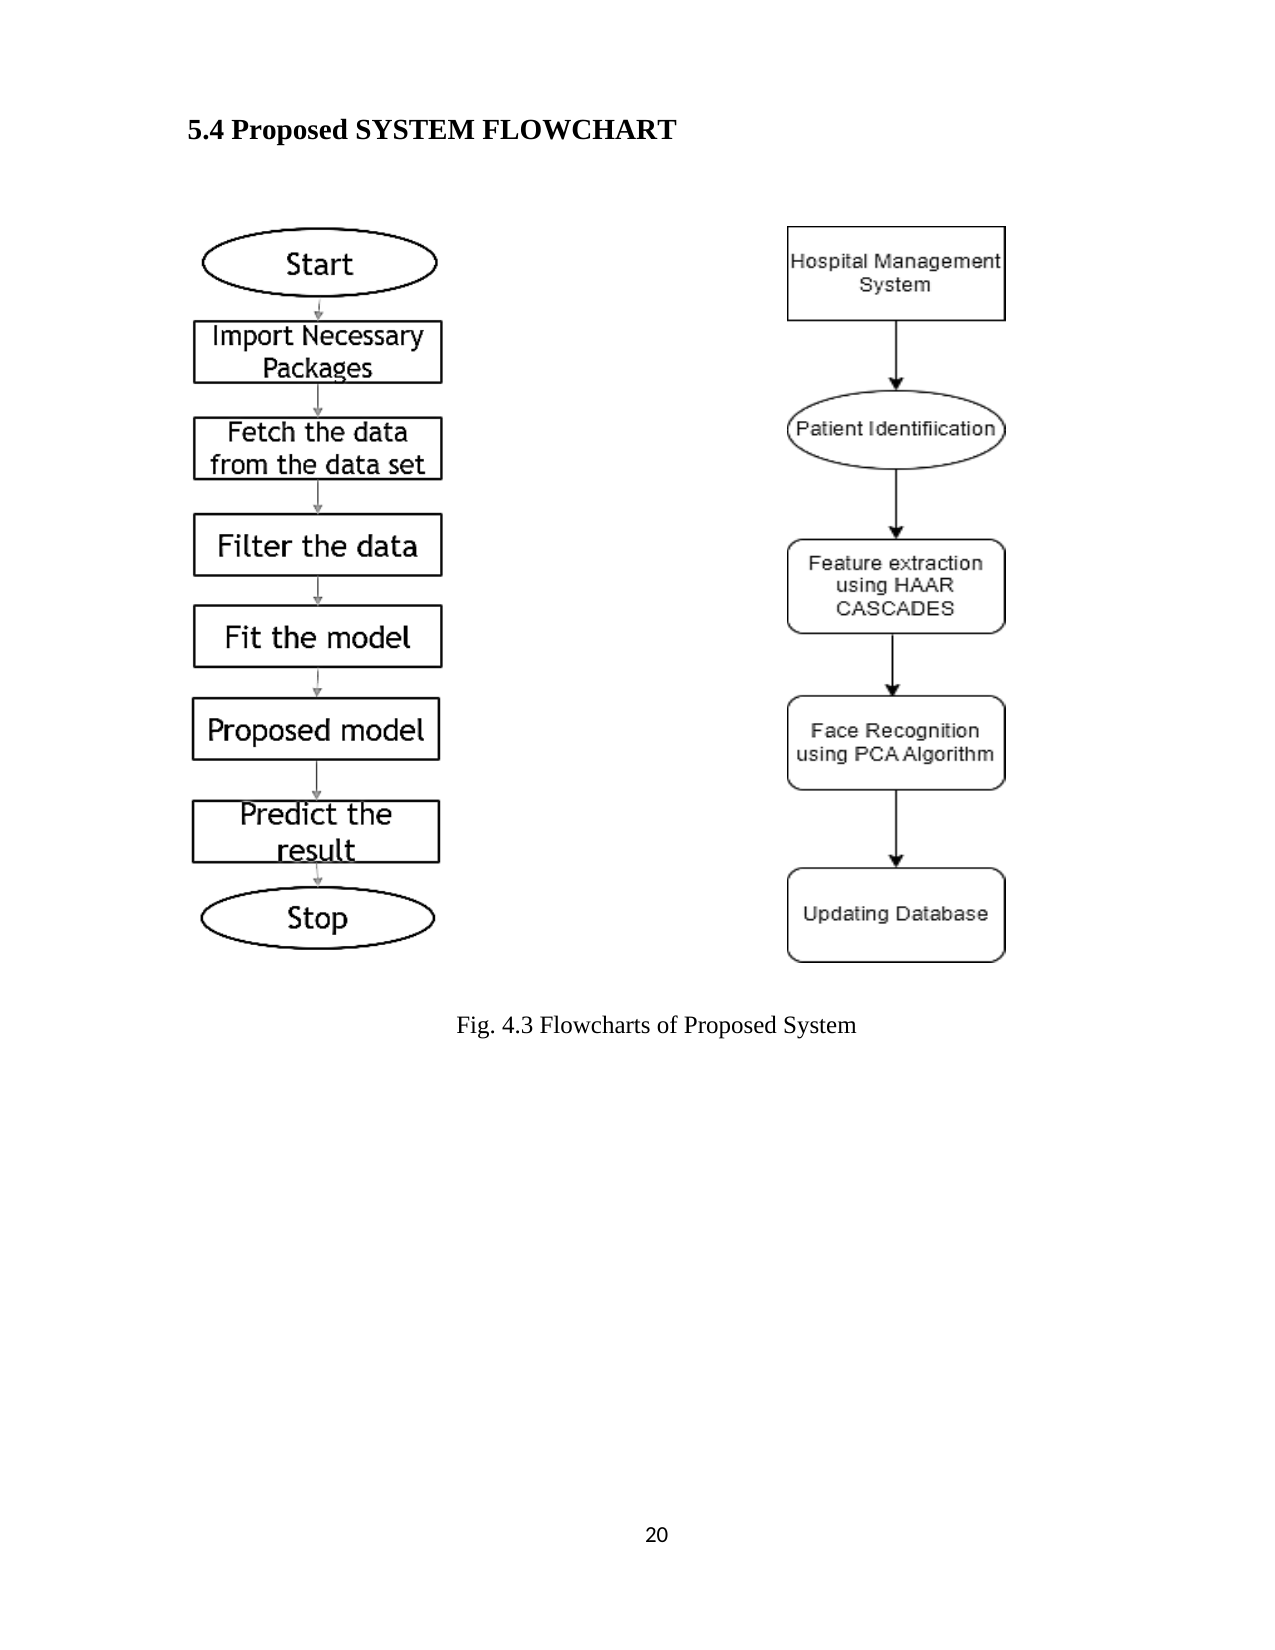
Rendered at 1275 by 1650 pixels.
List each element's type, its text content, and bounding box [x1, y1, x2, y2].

subtitle 5.4 Proposed SYSTEM FLOWCHART [187, 112, 1125, 146]
text Fig. 4.3 Flowcharts of Proposed System [187, 1010, 1125, 1039]
picture [787, 226, 1006, 963]
